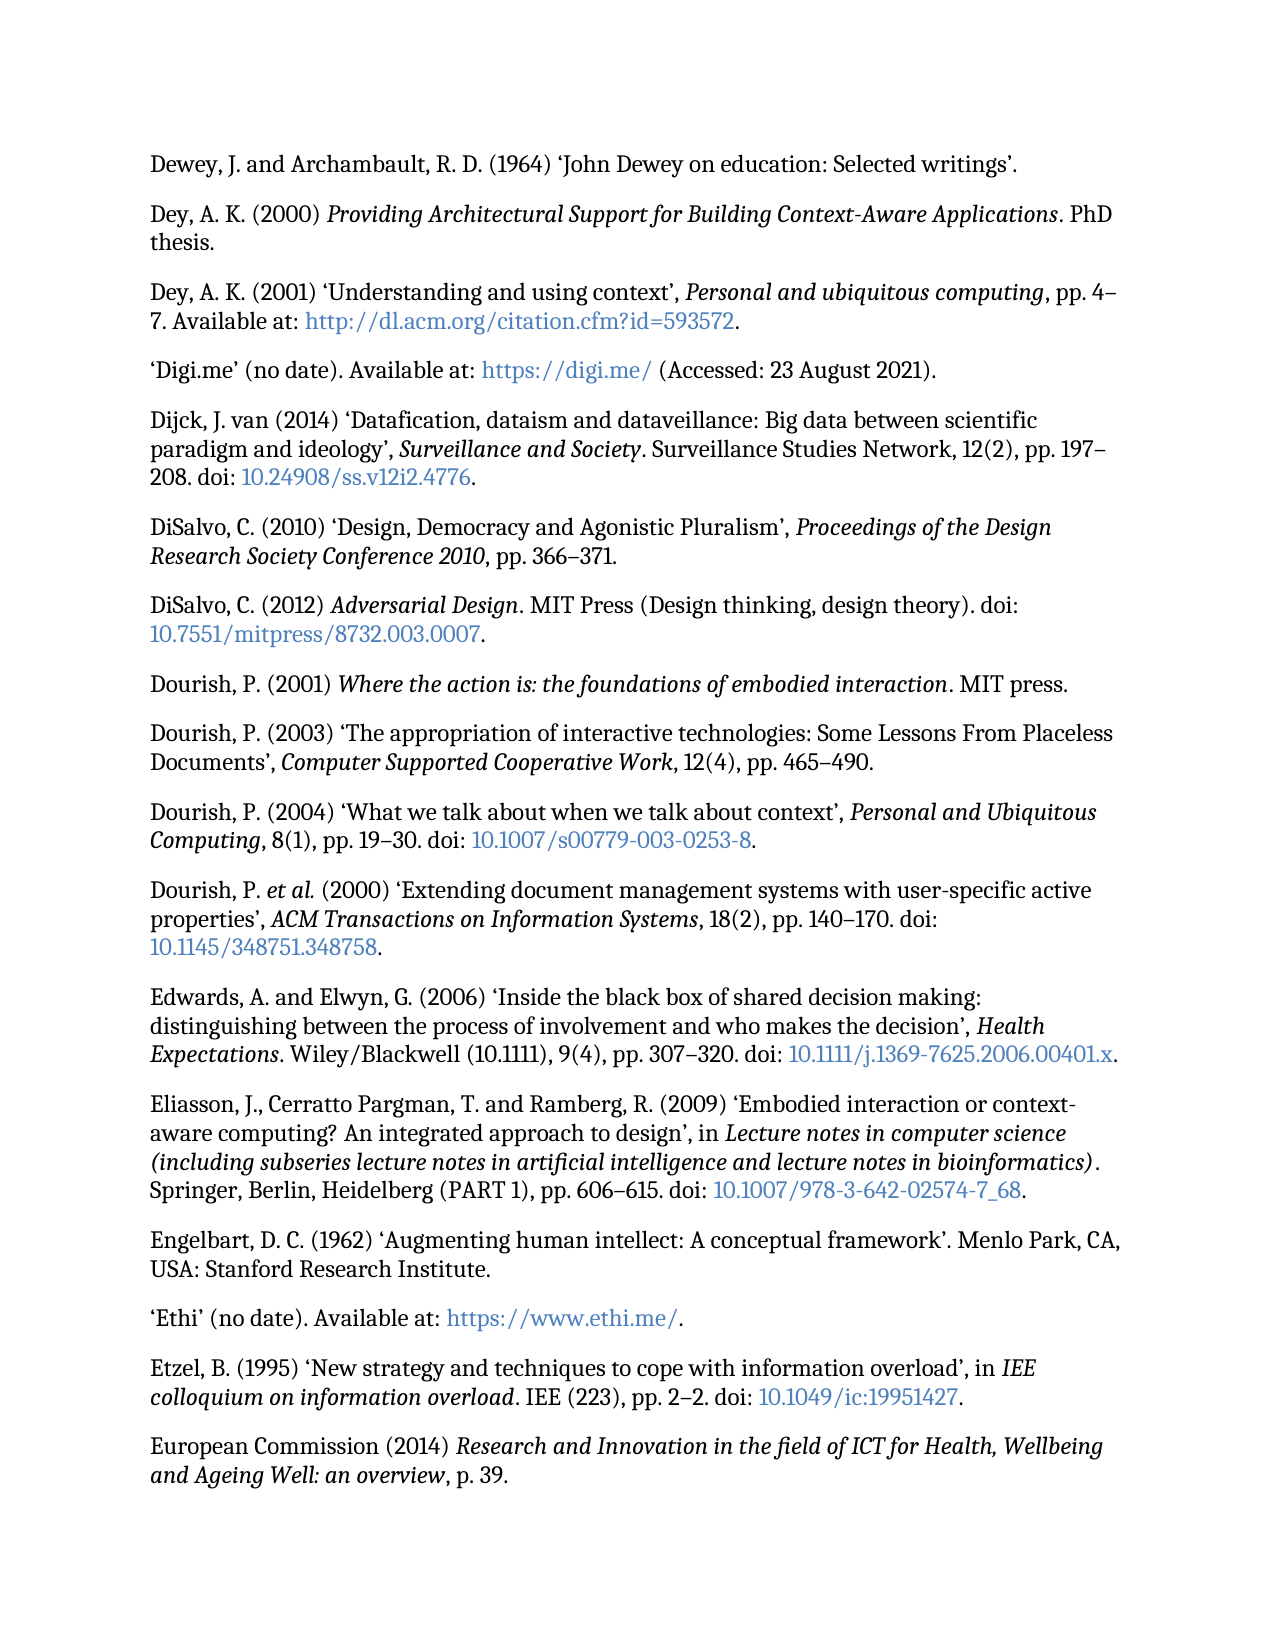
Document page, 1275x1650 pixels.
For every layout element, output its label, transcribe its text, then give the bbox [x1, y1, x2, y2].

text Dey, A. K. (2001) ‘Understanding and using context’, Personal and ubiquitous computing, pp. 4–7. Available at: http://dl.acm.org/citation.cfm?id=593572. [150, 278, 1125, 335]
text Eliasson, J., Cerratto Pargman, T. and Ramberg, R. (2009) ‘Embodied interaction or context-aware computing? An integrated approach to design’, in Lecture notes in computer science (including subseries lecture notes in artificial intelligence and lecture notes in bioinformatics). Springer, Berlin, Heidelberg (PART 1), pp. 606–615. doi: 10.1007/978-3-642-02574-7_68. [150, 1090, 1125, 1205]
text Dijck, J. van (2014) ‘Datafication, dataism and dataveillance: Big data between scientific paradigm and ideology’, Surveillance and Society. Surveillance Studies Network, 12(2), pp. 197–208. doi: 10.24908/ss.v12i2.4776. [150, 406, 1125, 492]
text Etzel, B. (1995) ‘New strategy and techniques to cope with information overload’, in IEE colloquium on information overload. IEE (223), pp. 2–2. doi: 10.1049/ic:19951427. [150, 1354, 1125, 1411]
text Dey, A. K. (2000) Providing Architectural Support for Building Context-Aware Applications. PhD thesis. [150, 199, 1125, 257]
text DiSalvo, C. (2012) Adversarial Design. MIT Press (Design thinking, design theory). doi: 10.7551/mitpress/8732.003.0007. [150, 591, 1125, 649]
text Edwards, A. and Elwyn, G. (2006) ‘Inside the black box of shared decision making: distinguishing between the process of involvement and who makes the decision’, Health Expectations. Wiley/Blackwell (10.1111), 9(4), pp. 307–320. doi: 10.1111/j.1369-7625.2006.00401.x. [150, 983, 1125, 1069]
text DiSalvo, C. (2010) ‘Design, Democracy and Agonistic Pluralism’, Proceedings of the Design Research Society Conference 2010, pp. 366–371. [150, 513, 1125, 570]
text ‘Digi.me’ (no date). Available at: https://digi.me/ (Accessed: 23 August 2021). [150, 356, 1125, 385]
text Dourish, P. et al. (2000) ‘Extending document management systems with user-specific active properties’, ACM Transactions on Information Systems, 18(2), pp. 140–170. doi: 10.1145/348751.348758. [150, 876, 1125, 962]
text Engelbart, D. C. (1962) ‘Augmenting human intellect: A conceptual framework’. Menlo Park, CA, USA: Stanford Research Institute. [150, 1226, 1125, 1283]
text Dourish, P. (2004) ‘What we talk about when we talk about context’, Personal and Ubiquitous Computing, 8(1), pp. 19–30. doi: 10.1007/s00779-003-0253-8. [150, 797, 1125, 855]
text Dourish, P. (2003) ‘The appropriation of interactive technologies: Some Lessons From Placeless Documents’, Computer Supported Cooperative Work, 12(4), pp. 465–490. [150, 719, 1125, 777]
text Dewey, J. and Archambault, R. D. (1964) ‘John Dewey on education: Selected writings’. [150, 150, 1125, 179]
text European Commission (2014) Research and Innovation in the field of ICT for Health, Wellbeing and Ageing Well: an overview, p. 39. [150, 1432, 1125, 1489]
text ‘Ethi’ (no date). Available at: https://www.ethi.me/. [150, 1304, 1125, 1333]
text Dourish, P. (2001) Where the action is: the foundations of embodied interaction. MIT press. [150, 669, 1125, 698]
